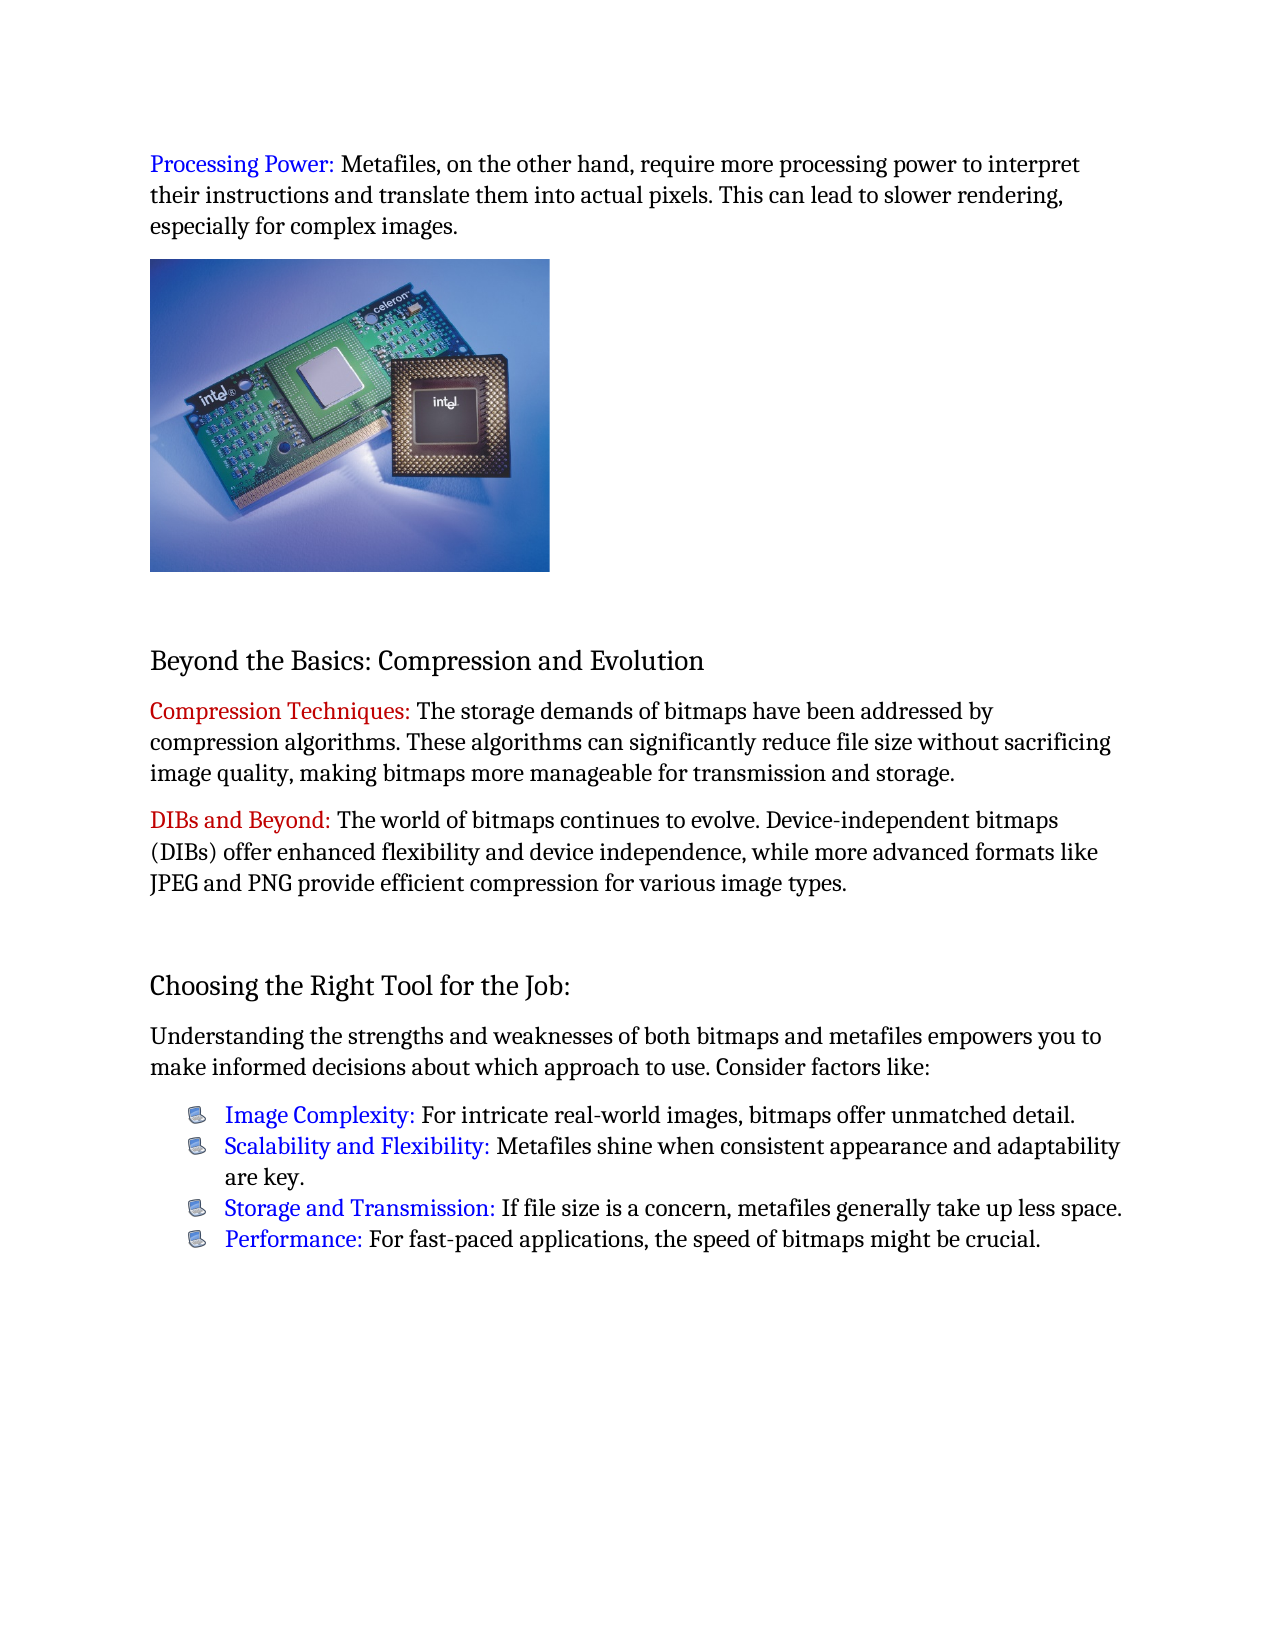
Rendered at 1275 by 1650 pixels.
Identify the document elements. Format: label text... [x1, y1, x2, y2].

list Performance: For fast-paced applications, the speed of bitmaps might be crucial. [187, 1225, 1125, 1253]
picture [150, 259, 550, 572]
list Scalability and Flexibility: Metafiles shine when consistent appearance and adaptability are key. [187, 1132, 1125, 1191]
list Image Complexity: For intricate real-world images, bitmaps offer unmatched detail. [187, 1101, 1125, 1129]
picture [188, 1230, 206, 1248]
text DIBs and Beyond: The world of bitmaps continues to evolve. Device-independent bitmaps (DIBs) offer enhanced flexibility and device independence, while more advanced formats like JPEG and PNG provide efficient compression for various image types. [150, 806, 1125, 897]
picture [188, 1106, 206, 1124]
text Choosing the Right Tool for the Job: [150, 969, 1125, 1003]
text Understanding the strengths and weaknesses of both bitmaps and metafiles empowers you to make informed decisions about which approach to use. Consider factors like: [150, 1022, 1125, 1082]
list Storage and Transmission: If file size is a concern, metafiles generally take up less space. [187, 1194, 1125, 1222]
picture [188, 1137, 206, 1155]
text Processing Power: Metafiles, on the other hand, require more processing power to interpret their instructions and translate them into actual pixels. This can lead to slower rendering, especially for complex images. [150, 150, 1125, 241]
text Beyond the Basics: Compression and Evolution [150, 644, 1125, 677]
text Compression Techniques: The storage demands of bitmaps have been addressed by compression algorithms. These algorithms can significantly reduce file size without sacrificing image quality, making bitmaps more manageable for transmission and storage. [150, 697, 1125, 787]
picture [188, 1199, 206, 1217]
